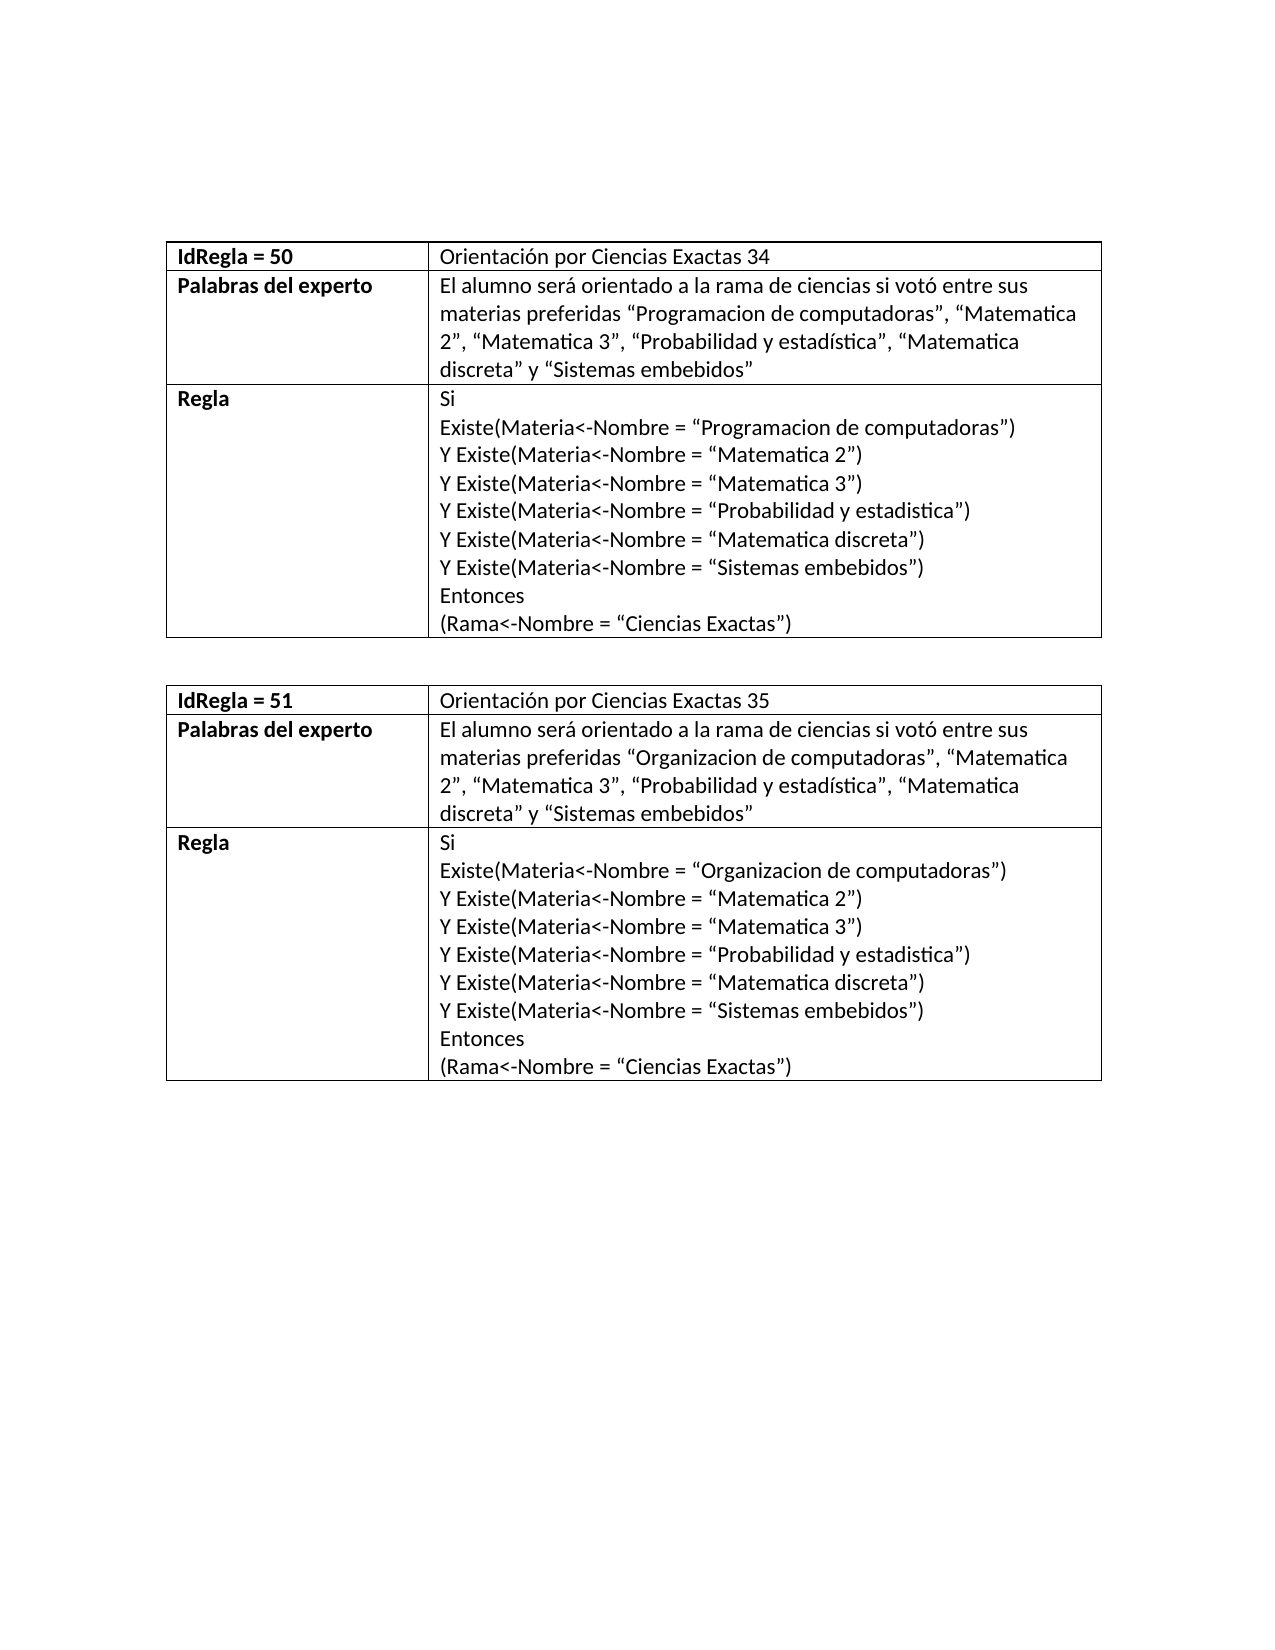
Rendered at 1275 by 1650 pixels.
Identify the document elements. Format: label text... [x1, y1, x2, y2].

table_cell Regla [167, 828, 428, 1080]
table_cell Si Existe(Materia<-Nombre = “Programacion de computadoras”) Y Existe(Materia<-Nombre = “Matematica 2”) Y Existe(Materia<-Nombre = “Matematica 3”) Y Existe(Materia<-Nombre = “Probabilidad y estadistica”) Y Existe(Materia<-Nombre = “Matematica discreta”) Y Existe(Materia<-Nombre = “Sistemas embebidos”) Entonces (Rama<-Nombre = “Ciencias Exactas”) [429, 385, 1101, 637]
table_cell Si Existe(Materia<-Nombre = “Organizacion de computadoras”) Y Existe(Materia<-Nombre = “Matematica 2”) Y Existe(Materia<-Nombre = “Matematica 3”) Y Existe(Materia<-Nombre = “Probabilidad y estadistica”) Y Existe(Materia<-Nombre = “Matematica discreta”) Y Existe(Materia<-Nombre = “Sistemas embebidos”) Entonces (Rama<-Nombre = “Ciencias Exactas”) [429, 828, 1101, 1080]
table_cell Regla [167, 385, 428, 637]
table_cell Palabras del experto [167, 271, 428, 383]
table_header IdRegla = 50 [167, 243, 428, 270]
table_header IdRegla = 51 [167, 686, 428, 714]
table_header Orientación por Ciencias Exactas 35 [429, 686, 1101, 714]
table_cell Palabras del experto [167, 715, 428, 827]
table_cell El alumno será orientado a la rama de ciencias si votó entre sus materias preferidas “Programacion de computadoras”, “Matematica 2”, “Matematica 3”, “Probabilidad y estadística”, “Matematica discreta” y “Sistemas embebidos” [429, 271, 1101, 383]
table_cell El alumno será orientado a la rama de ciencias si votó entre sus materias preferidas “Organizacion de computadoras”, “Matematica 2”, “Matematica 3”, “Probabilidad y estadística”, “Matematica discreta” y “Sistemas embebidos” [429, 715, 1101, 827]
table_header Orientación por Ciencias Exactas 34 [429, 243, 1101, 270]
